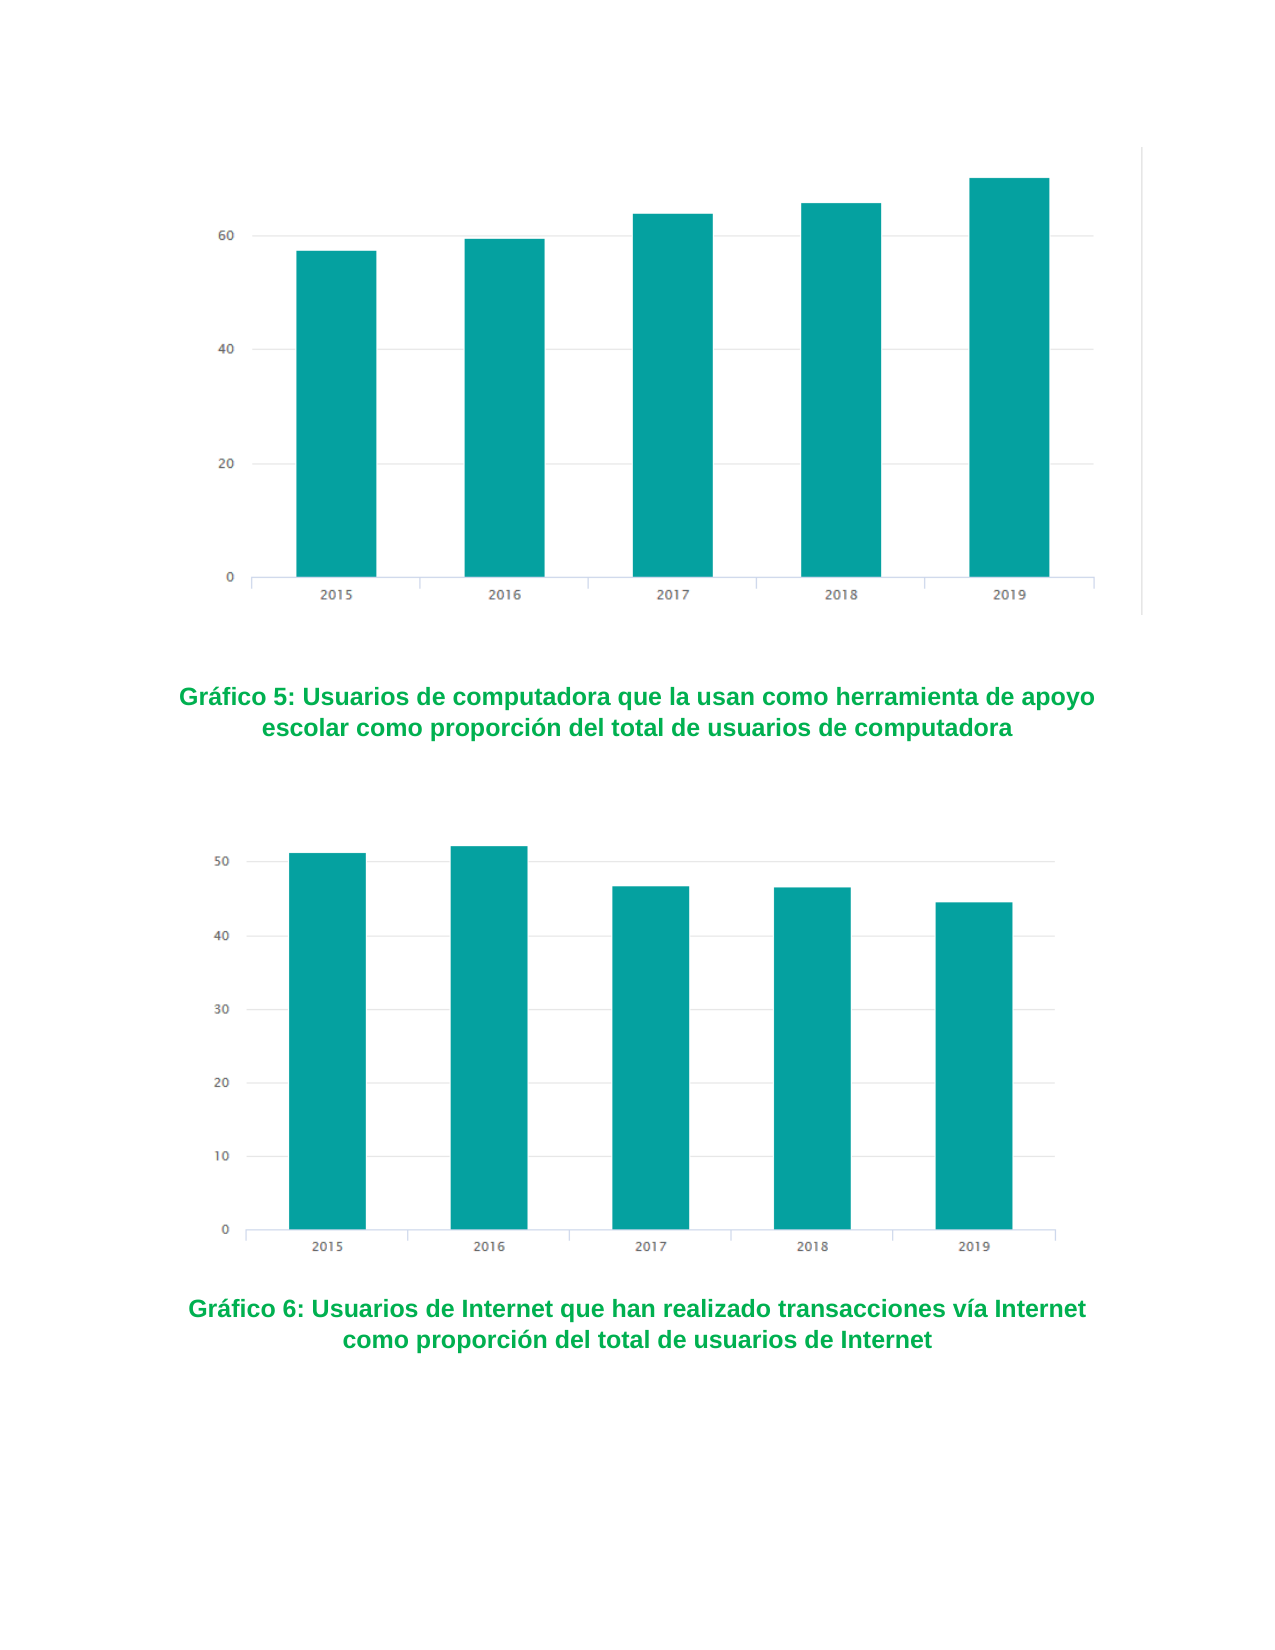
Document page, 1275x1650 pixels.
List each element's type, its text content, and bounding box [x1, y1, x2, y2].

text Gráfico 6: Usuarios de Internet que han realizado transacciones vía Internet como proporción del total de usuarios de Internet [177, 1294, 1098, 1354]
picture [195, 807, 1080, 1276]
text Gráfico 5: Usuarios de computadora que la usan como herramienta de apoyo escolar como proporción del total de usuarios de computadora [177, 681, 1098, 741]
picture [177, 147, 1148, 615]
